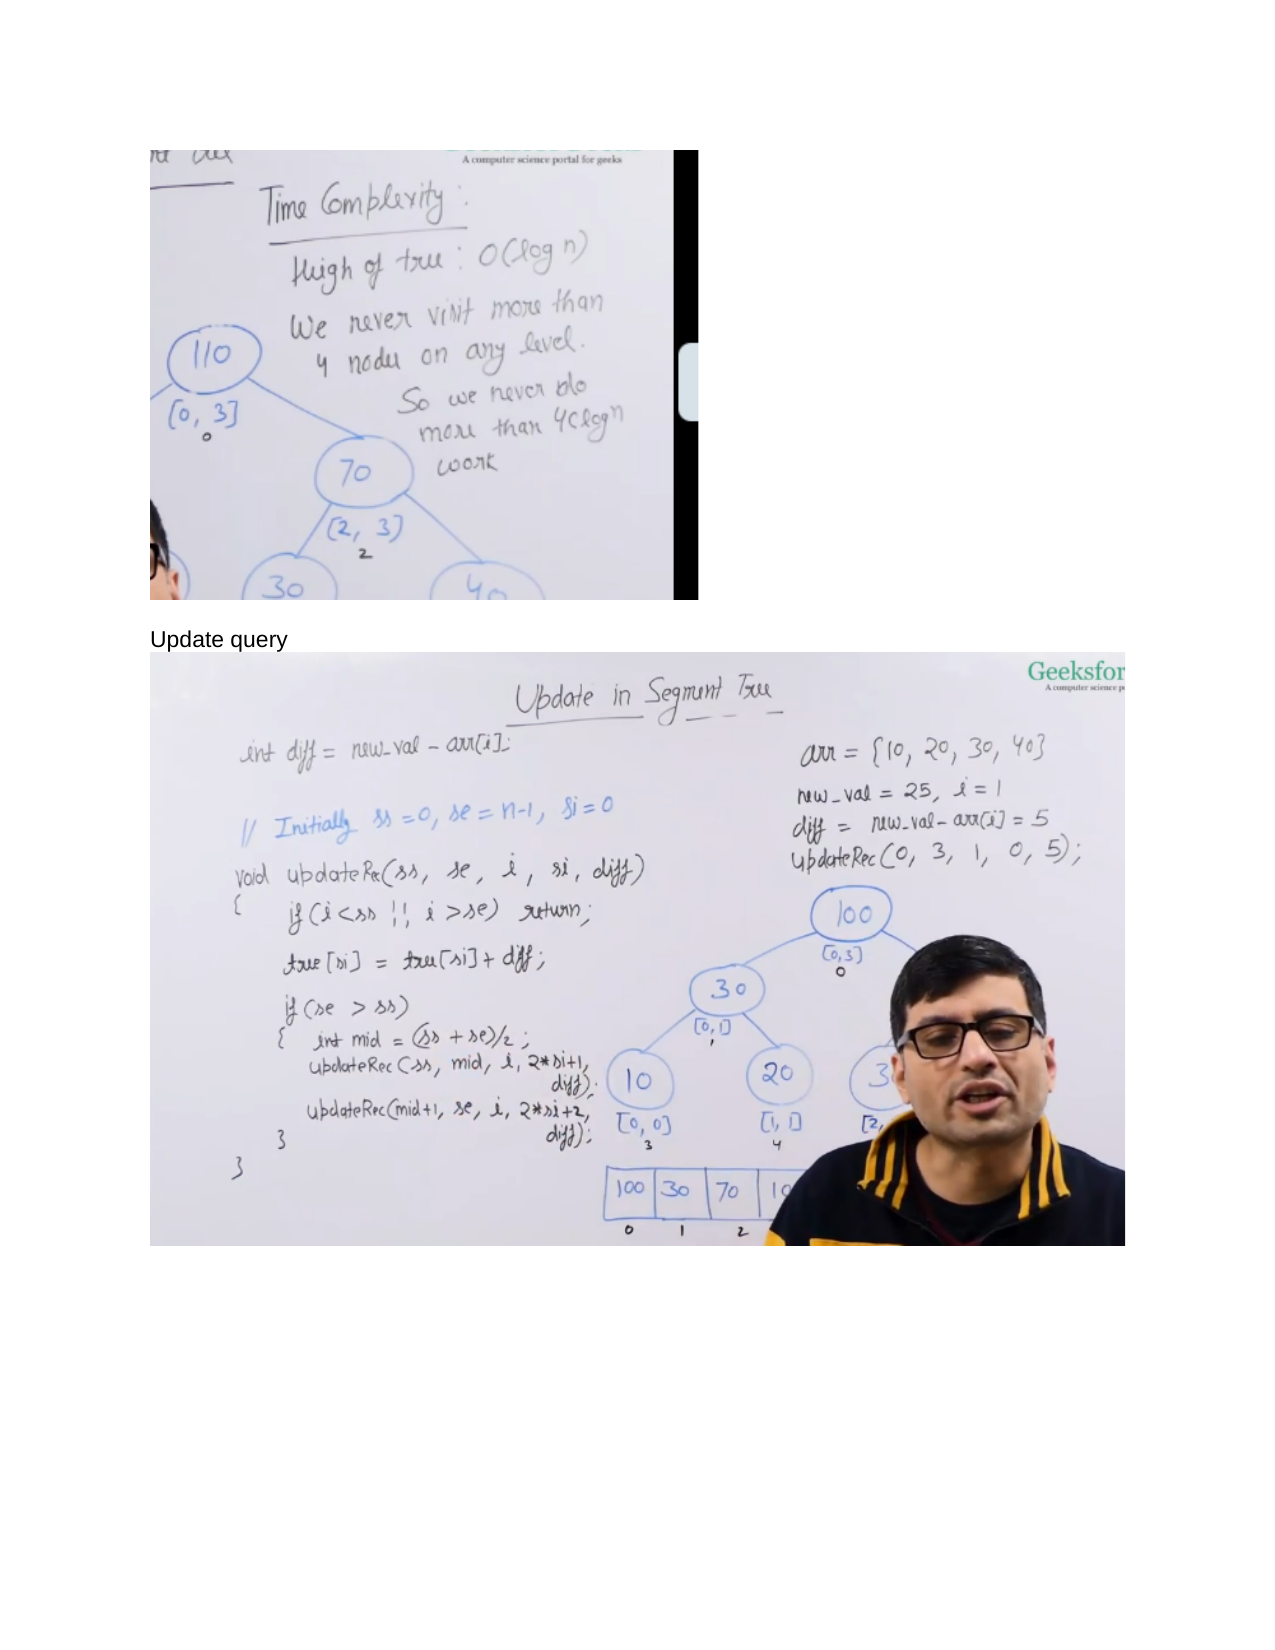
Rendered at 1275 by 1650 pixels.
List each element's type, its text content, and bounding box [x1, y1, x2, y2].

picture [150, 150, 699, 600]
picture [150, 652, 1125, 1246]
text Update query [150, 626, 1125, 652]
